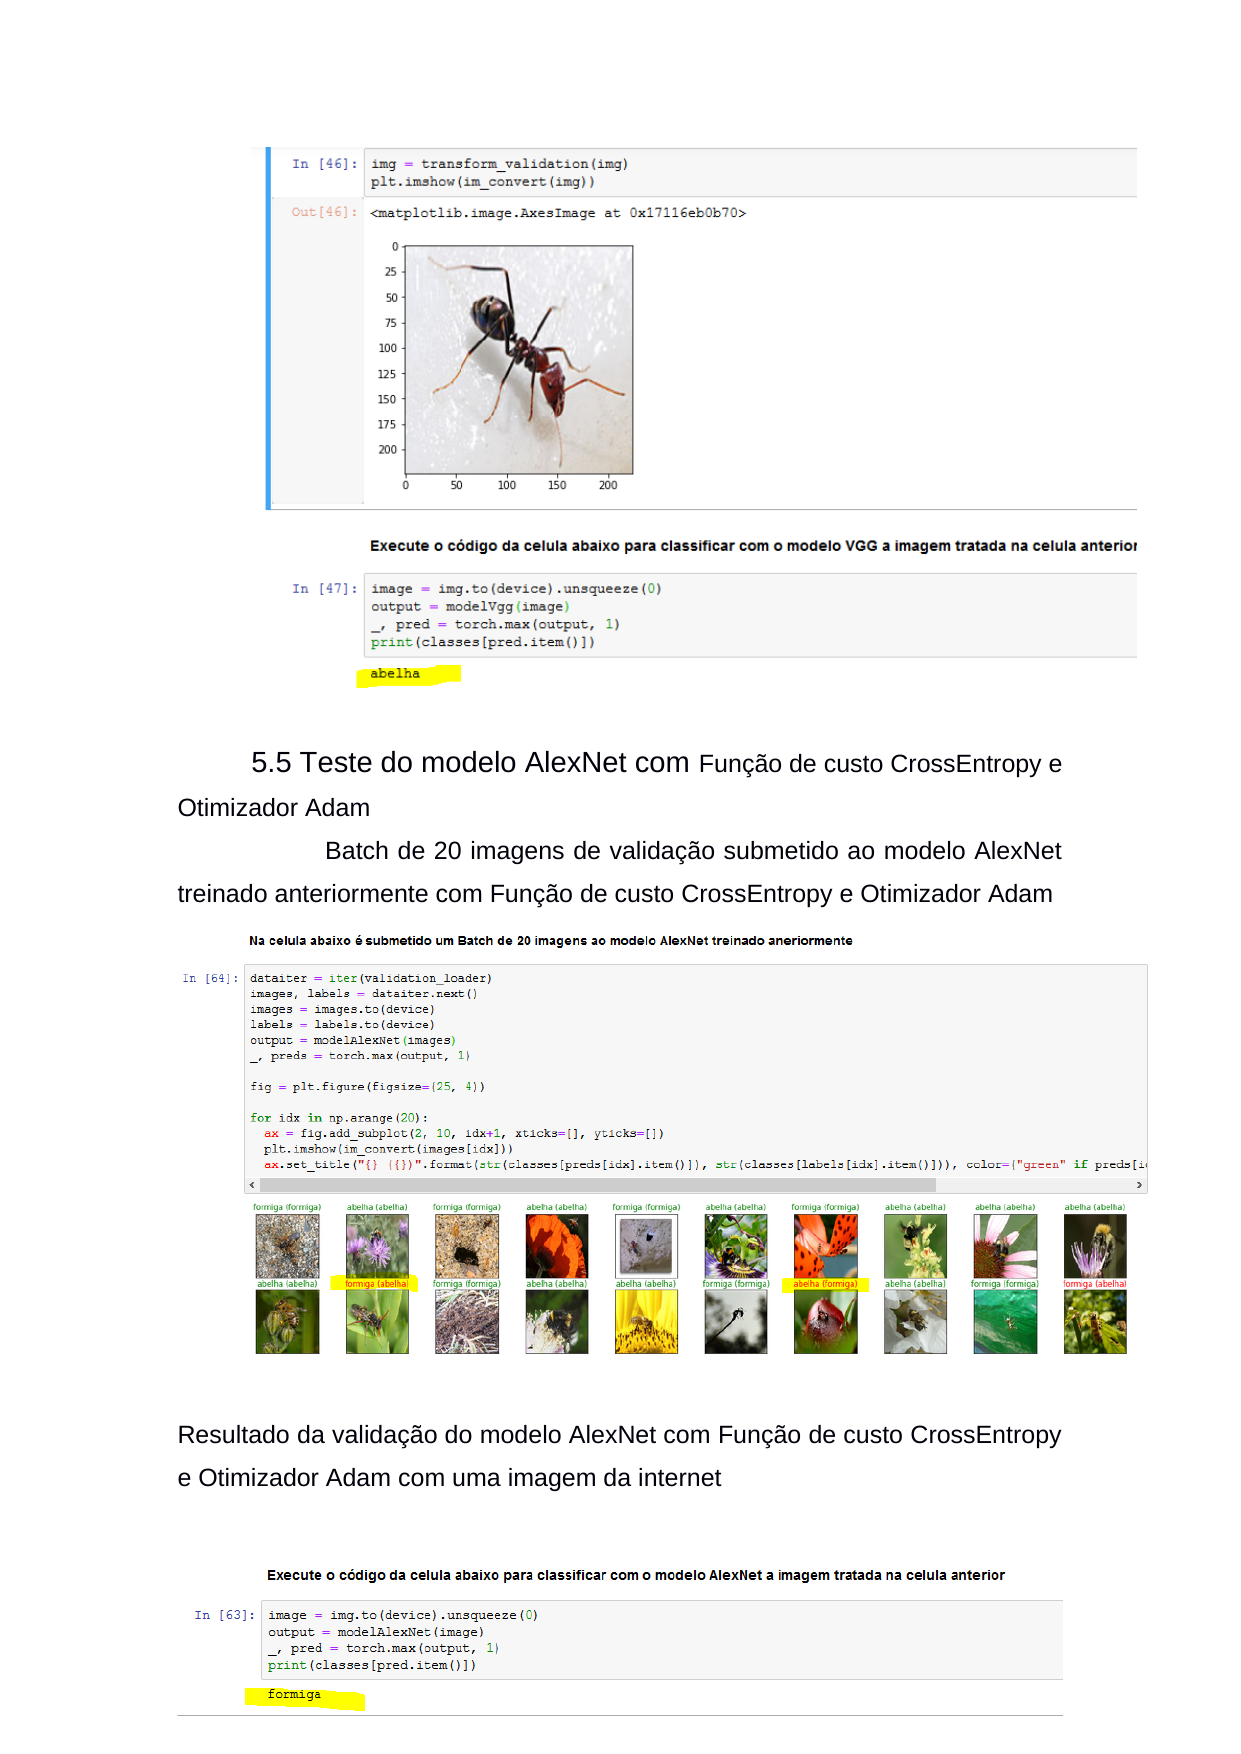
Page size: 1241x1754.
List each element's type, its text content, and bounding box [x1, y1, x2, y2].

picture [177, 922, 1167, 1363]
picture [251, 147, 1137, 688]
text Resultado da validação do modelo AlexNet com Função de custo CrossEntropy e Otimizador Adam com uma imagem da internet [177, 1420, 1063, 1492]
text Batch de 20 imagens de validação submetido ao modelo AlexNet treinado anteriormente com Função de custo CrossEntropy e Otimizador Adam [177, 836, 1063, 908]
text 5.5 Teste do modelo AlexNet com Função de custo CrossEntropy e Otimizador Adam [177, 745, 1063, 822]
picture [177, 1549, 1063, 1724]
